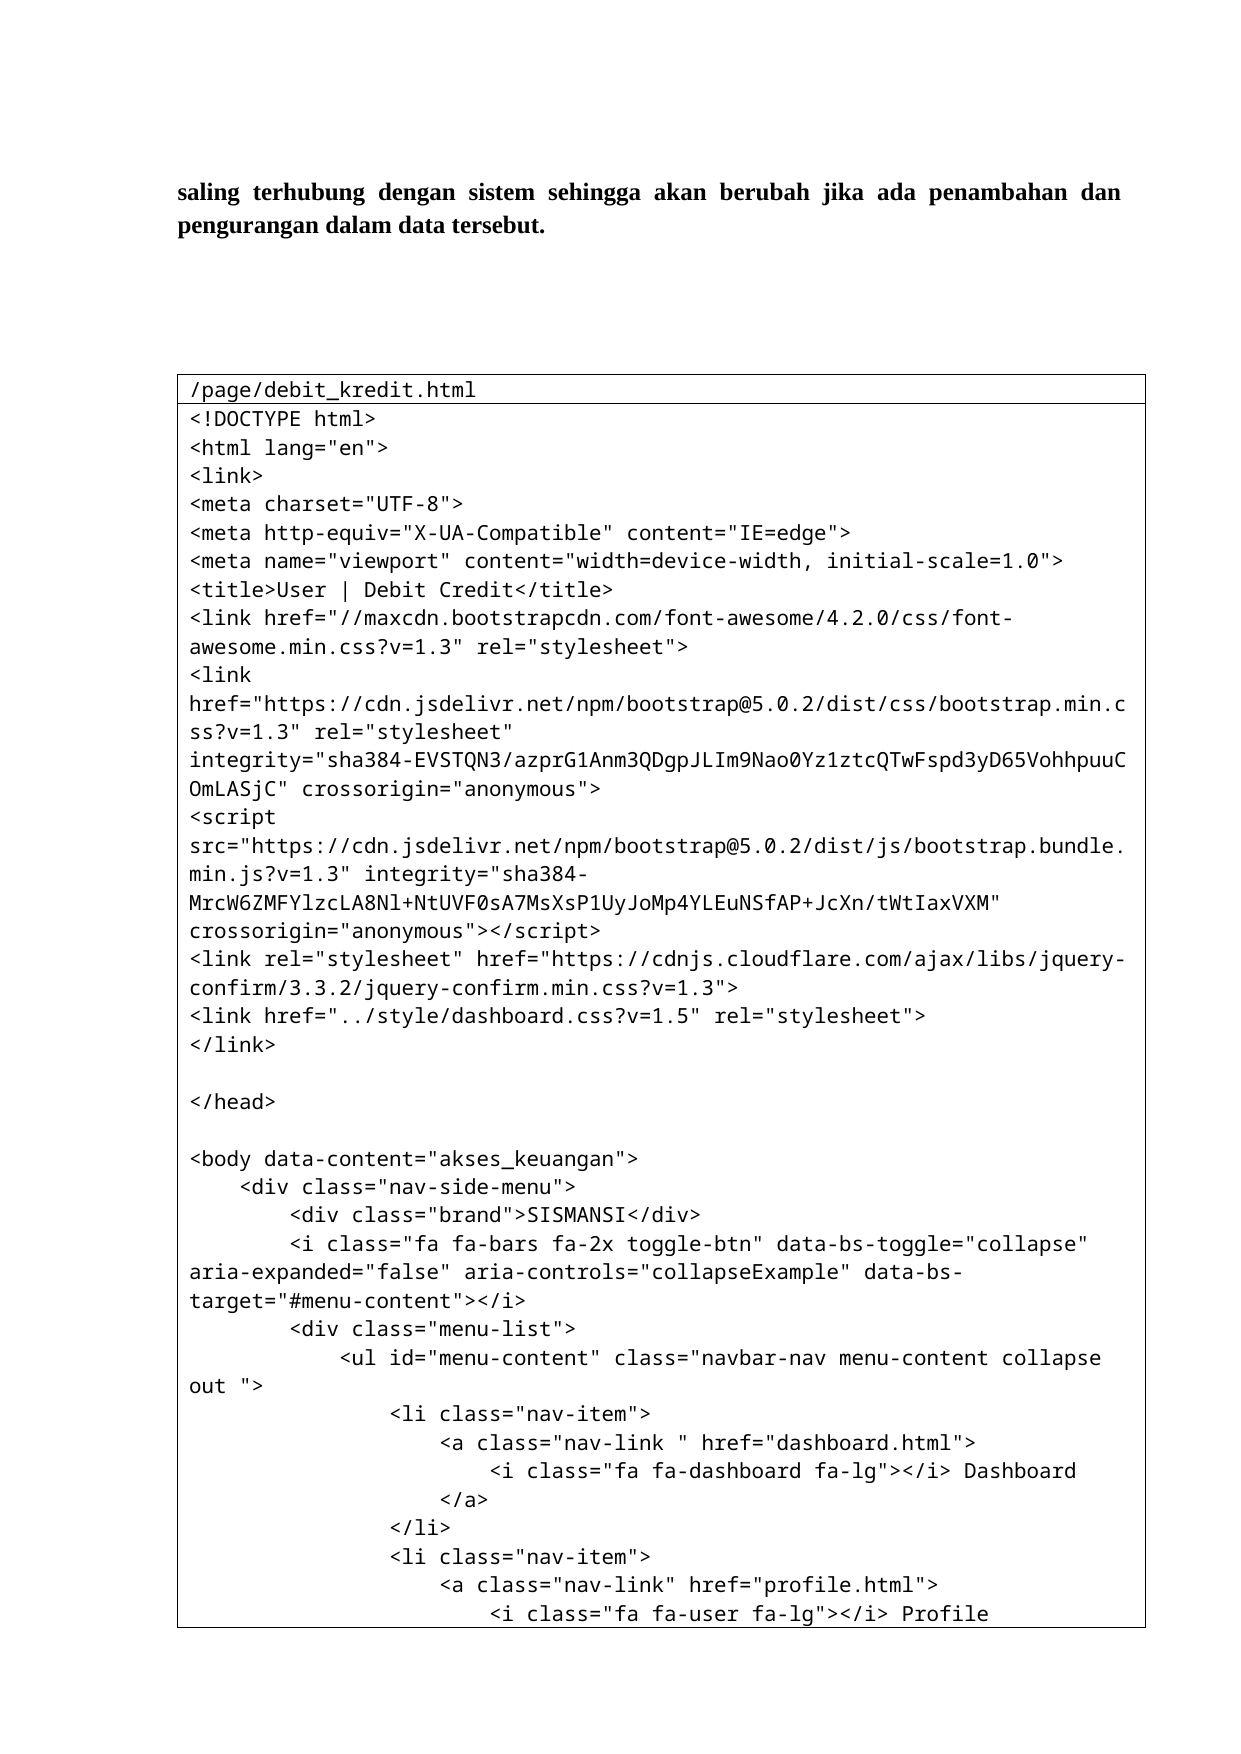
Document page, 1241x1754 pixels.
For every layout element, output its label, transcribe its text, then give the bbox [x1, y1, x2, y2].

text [177, 177, 1122, 239]
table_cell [178, 404, 1145, 1627]
table_header /page/debit_kredit.html [178, 375, 1145, 403]
